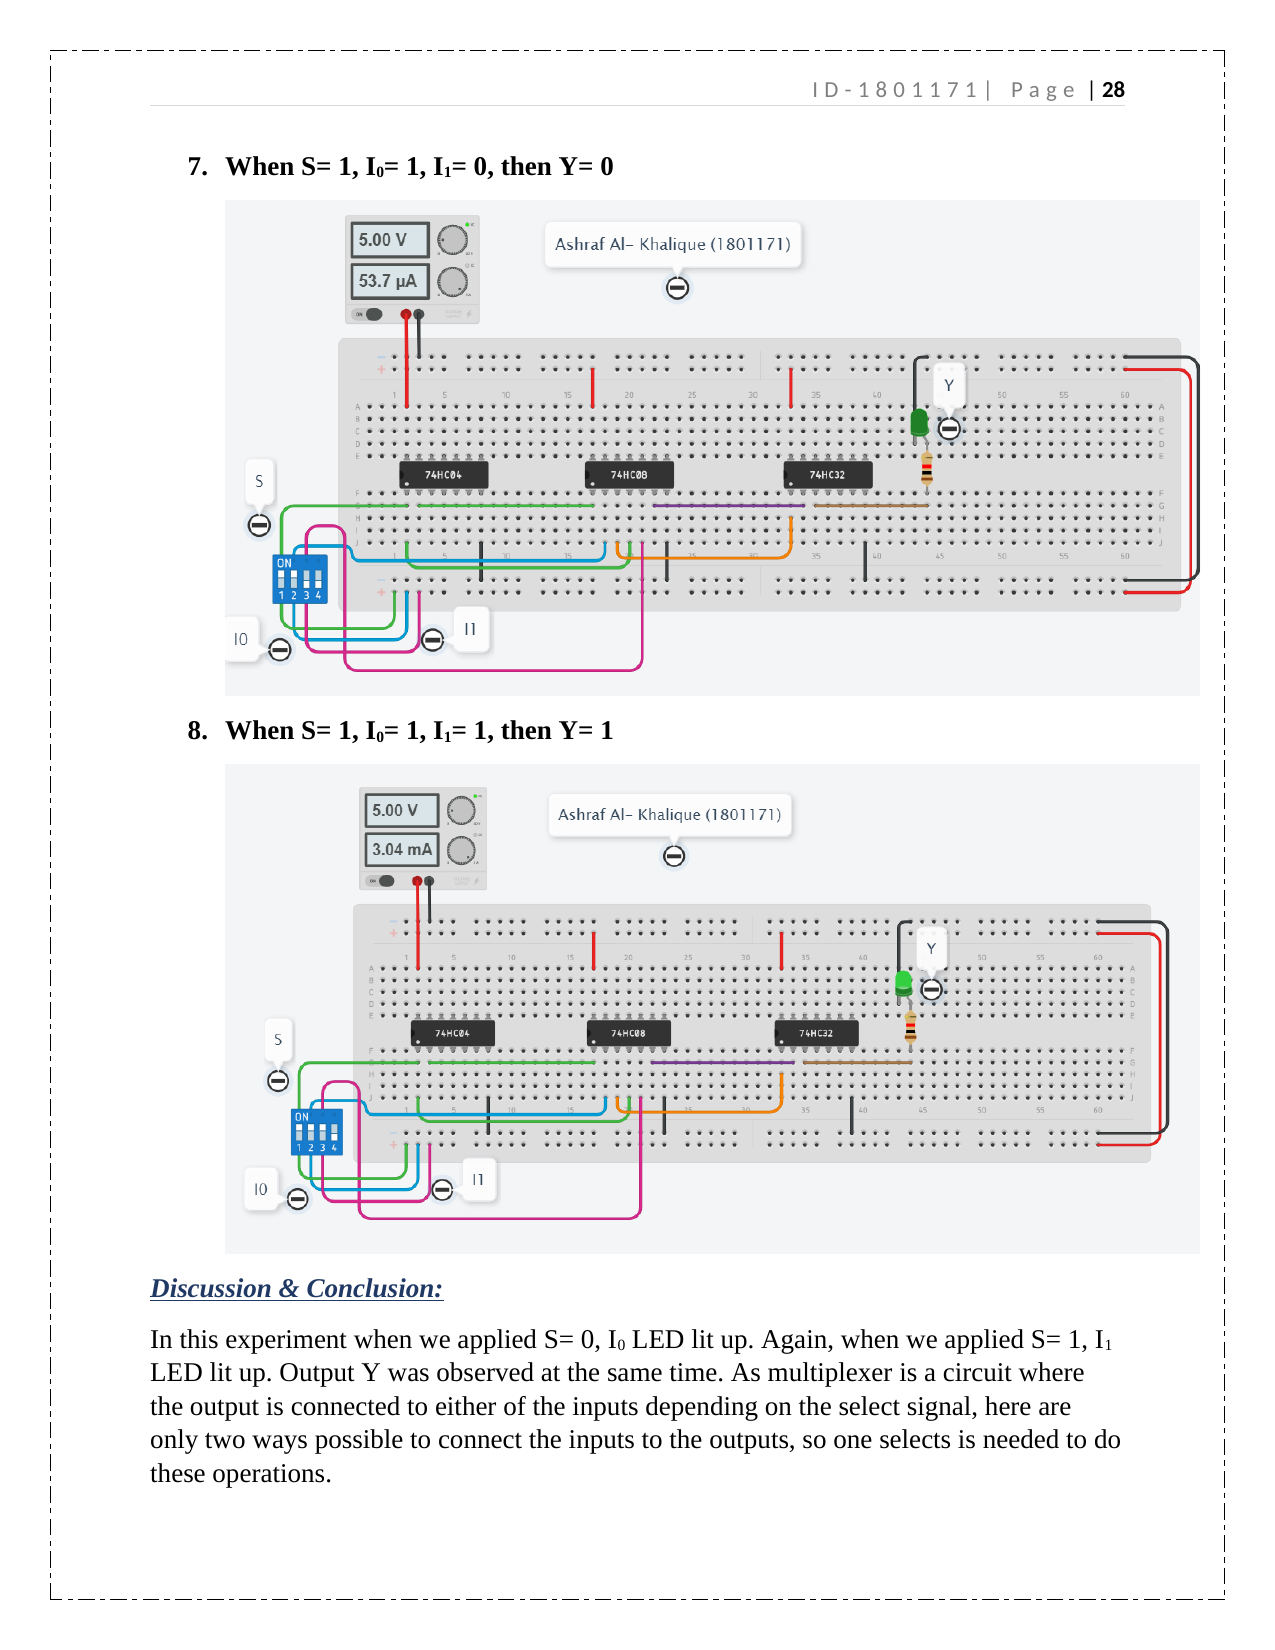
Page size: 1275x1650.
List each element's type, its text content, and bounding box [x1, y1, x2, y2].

picture [225, 200, 1200, 696]
list When S= 1, I0= 1, I1= 0, then Y= 0 [187, 150, 1125, 181]
text Discussion & Conclusion: [150, 1273, 1125, 1304]
text In this experiment when we applied S= 0, I0 LED lit up. Again, when we applied S= 1, I1 LED lit up. Output Y was observed at the same time. As multiplexer is a circuit where the output is connected to either of the inputs depending on the select signal, here are only two ways possible to connect the inputs to the outputs, so one selects is needed to do these operations. [150, 1323, 1125, 1488]
picture [225, 764, 1200, 1254]
list When S= 1, I0= 1, I1= 1, then Y= 1 [187, 714, 1125, 746]
